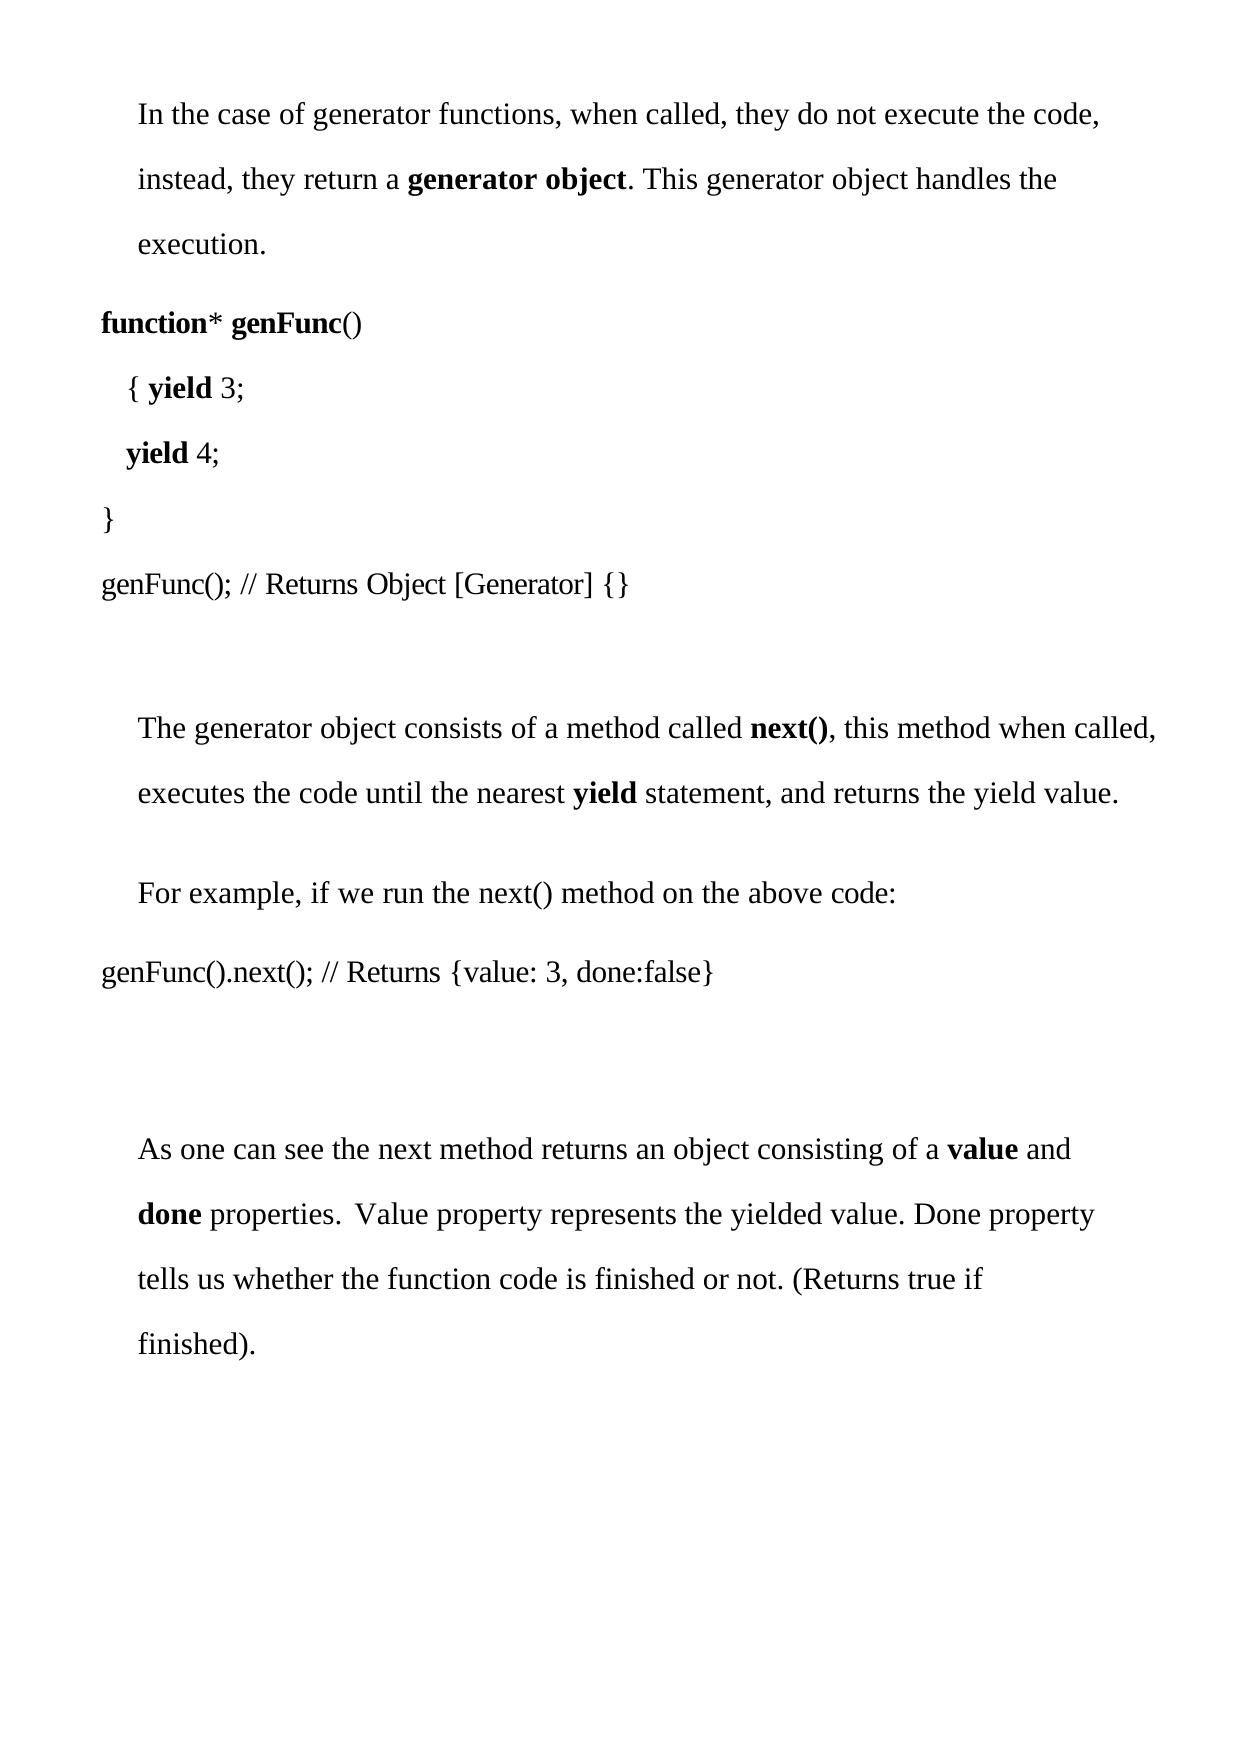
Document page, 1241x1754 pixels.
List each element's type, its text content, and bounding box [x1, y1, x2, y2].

text For example, if we run the next() method on the above code: [137, 860, 1165, 925]
text yield 4; [126, 420, 1165, 485]
text In the case of generator functions, when called, they do not execute the code, instead, they return a generator object. This generator object handles the execution. [137, 81, 1101, 276]
text } [101, 486, 1165, 551]
text function* genFunc(){ yield 3; [101, 290, 371, 420]
text genFunc().next(); // Returns {value: 3, done:false} [101, 938, 1165, 1003]
text genFunc(); // Returns Object [Generator] {} [101, 551, 1165, 616]
text The generator object consists of a method called next(), this method when called, executes the code until the nearest yield statement, and returns the yield value. [137, 695, 1165, 825]
text As one can see the next method returns an object consisting of a value and done properties. Value property represents the yielded value. Done property tells us whether the function code is finished or not. (Returns true if finished). [137, 1115, 1103, 1375]
